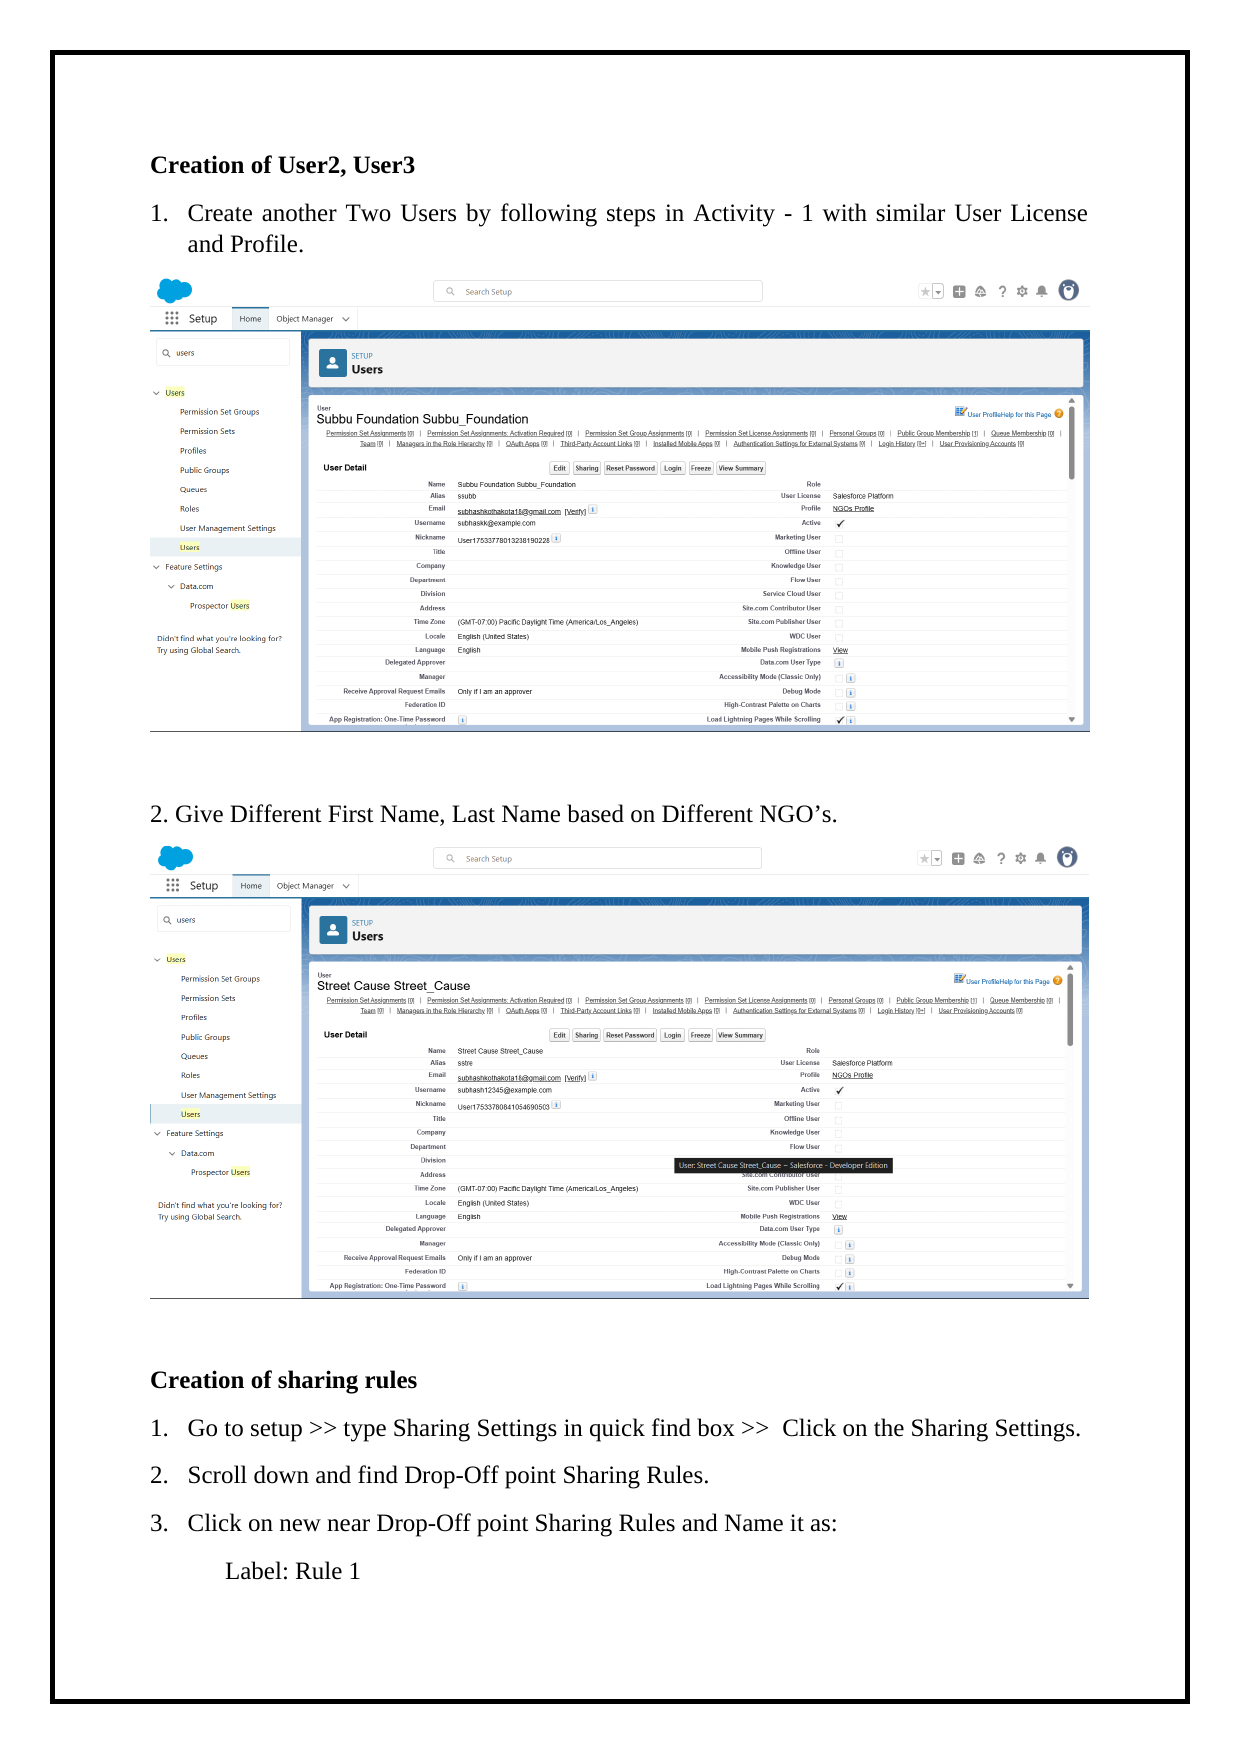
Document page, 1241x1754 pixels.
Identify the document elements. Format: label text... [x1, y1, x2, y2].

picture [150, 846, 1089, 1299]
text Creation of sharing rules [150, 1365, 1090, 1394]
list Click on new near Drop-Off point Sharing Rules and Name it as: [150, 1508, 1090, 1537]
picture [150, 276, 1090, 732]
list Scroll down and find Drop-Off point Sharing Rules. [150, 1461, 1090, 1489]
text 2. Give Different First Name, Last Name based on Different NGO’s. [150, 799, 1090, 827]
text Label: Rule 1 [150, 1556, 1090, 1585]
list Create another Two Users by following steps in Activity - 1 with similar User License and Profile. [150, 198, 1090, 257]
text Creation of User2, User3 [150, 150, 1090, 179]
list Go to setup >> type Sharing Settings in quick find box >> Click on the Sharing Settings. [150, 1413, 1090, 1442]
